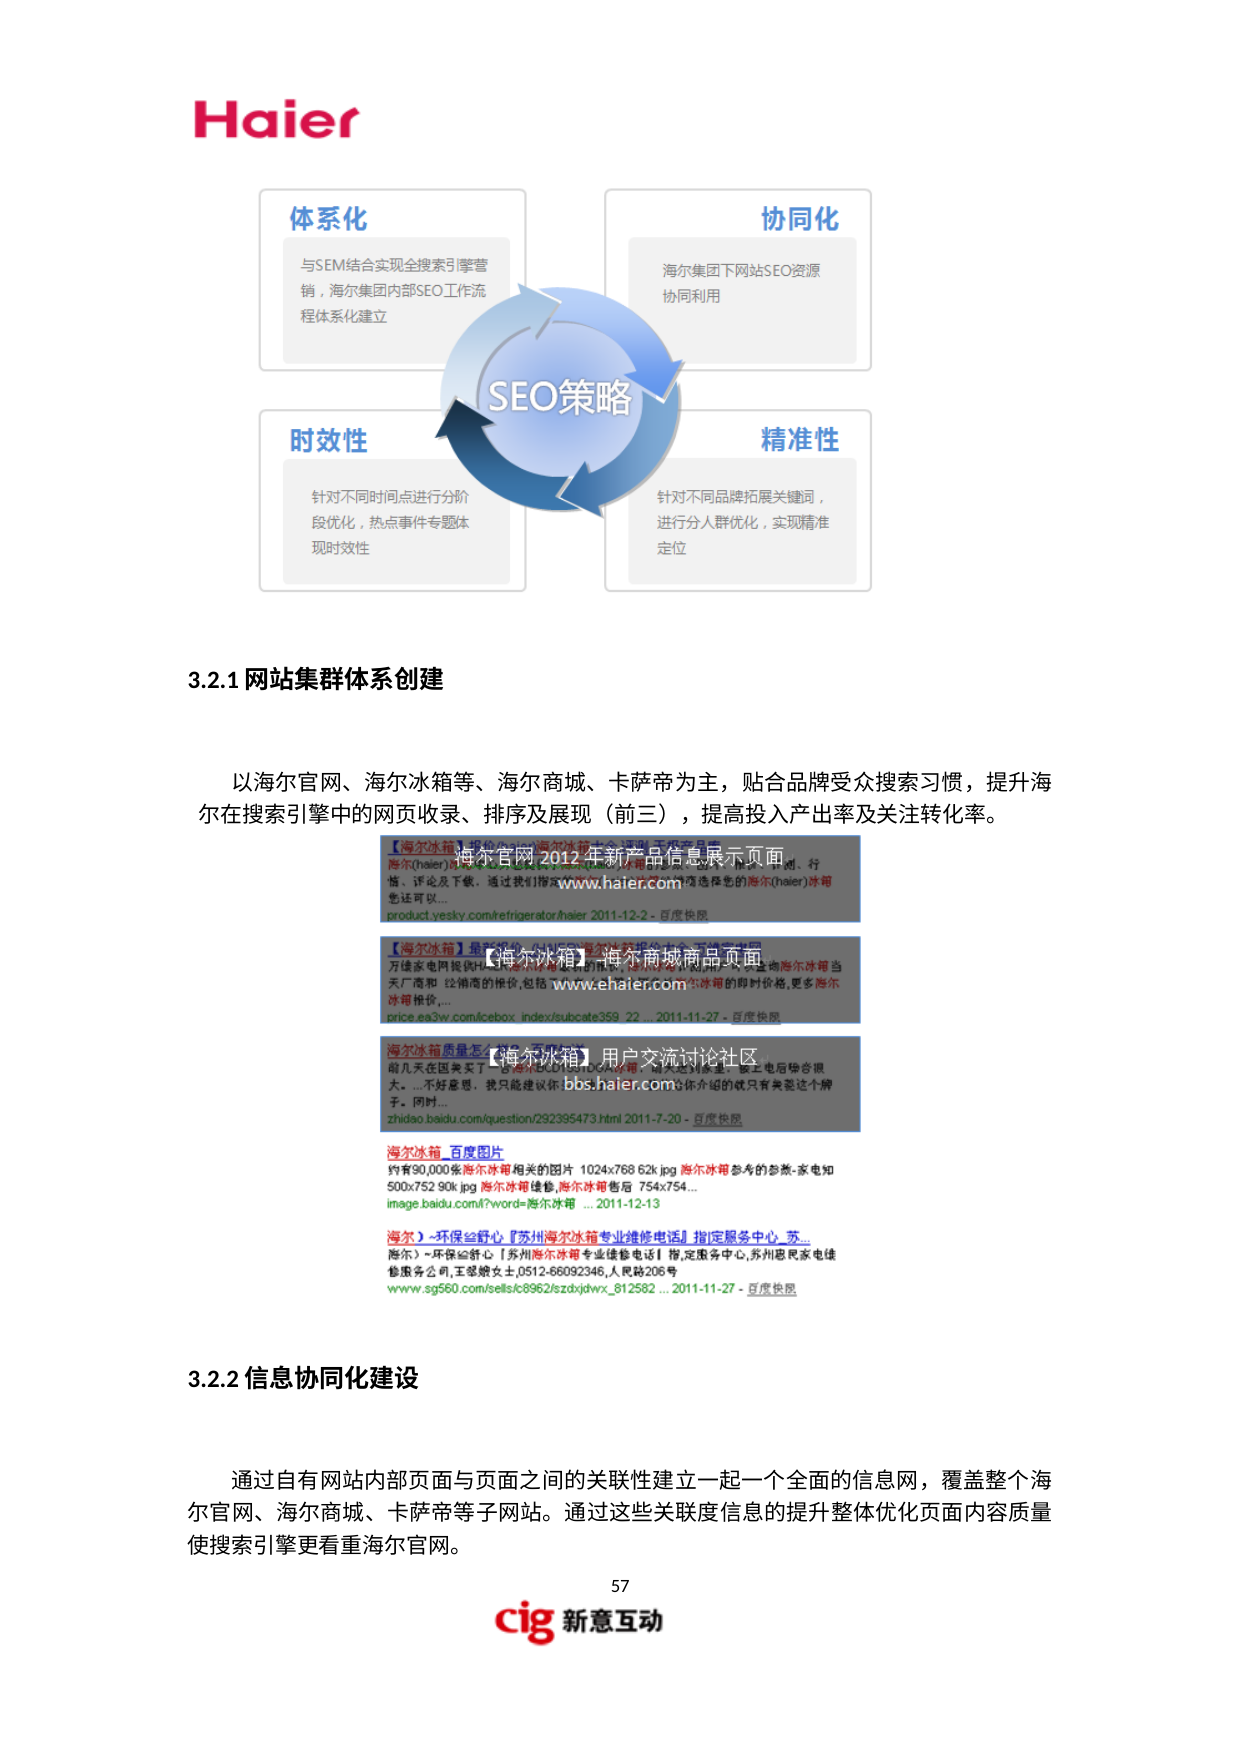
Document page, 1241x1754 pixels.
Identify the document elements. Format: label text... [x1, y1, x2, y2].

picture [187, 88, 366, 143]
text 通过自有网站内部页面与页面之间的关联性建立一起一个全面的信息网，覆盖整个海尔官网、海尔商城、卡萨帝等子网站。通过这些关联度信息的提升整体优化页面内容质量，使搜索引擎更看重海尔官网。 [187, 1462, 1053, 1560]
text 以海尔官网、海尔冰箱等、海尔商城、卡萨帝为主，贴合品牌受众搜索习惯，提升海尔在搜索引擎中的网页收录、排序及展现（前三），提高投入产出率及关注转化率。 [198, 764, 1053, 829]
picture [369, 829, 872, 1307]
picture [231, 163, 902, 611]
subtitle 3.2.2 信息协同化建设 [187, 1344, 1053, 1409]
subtitle 3.2.1网站集群体系创建 [187, 646, 1053, 711]
picture [492, 1597, 671, 1651]
